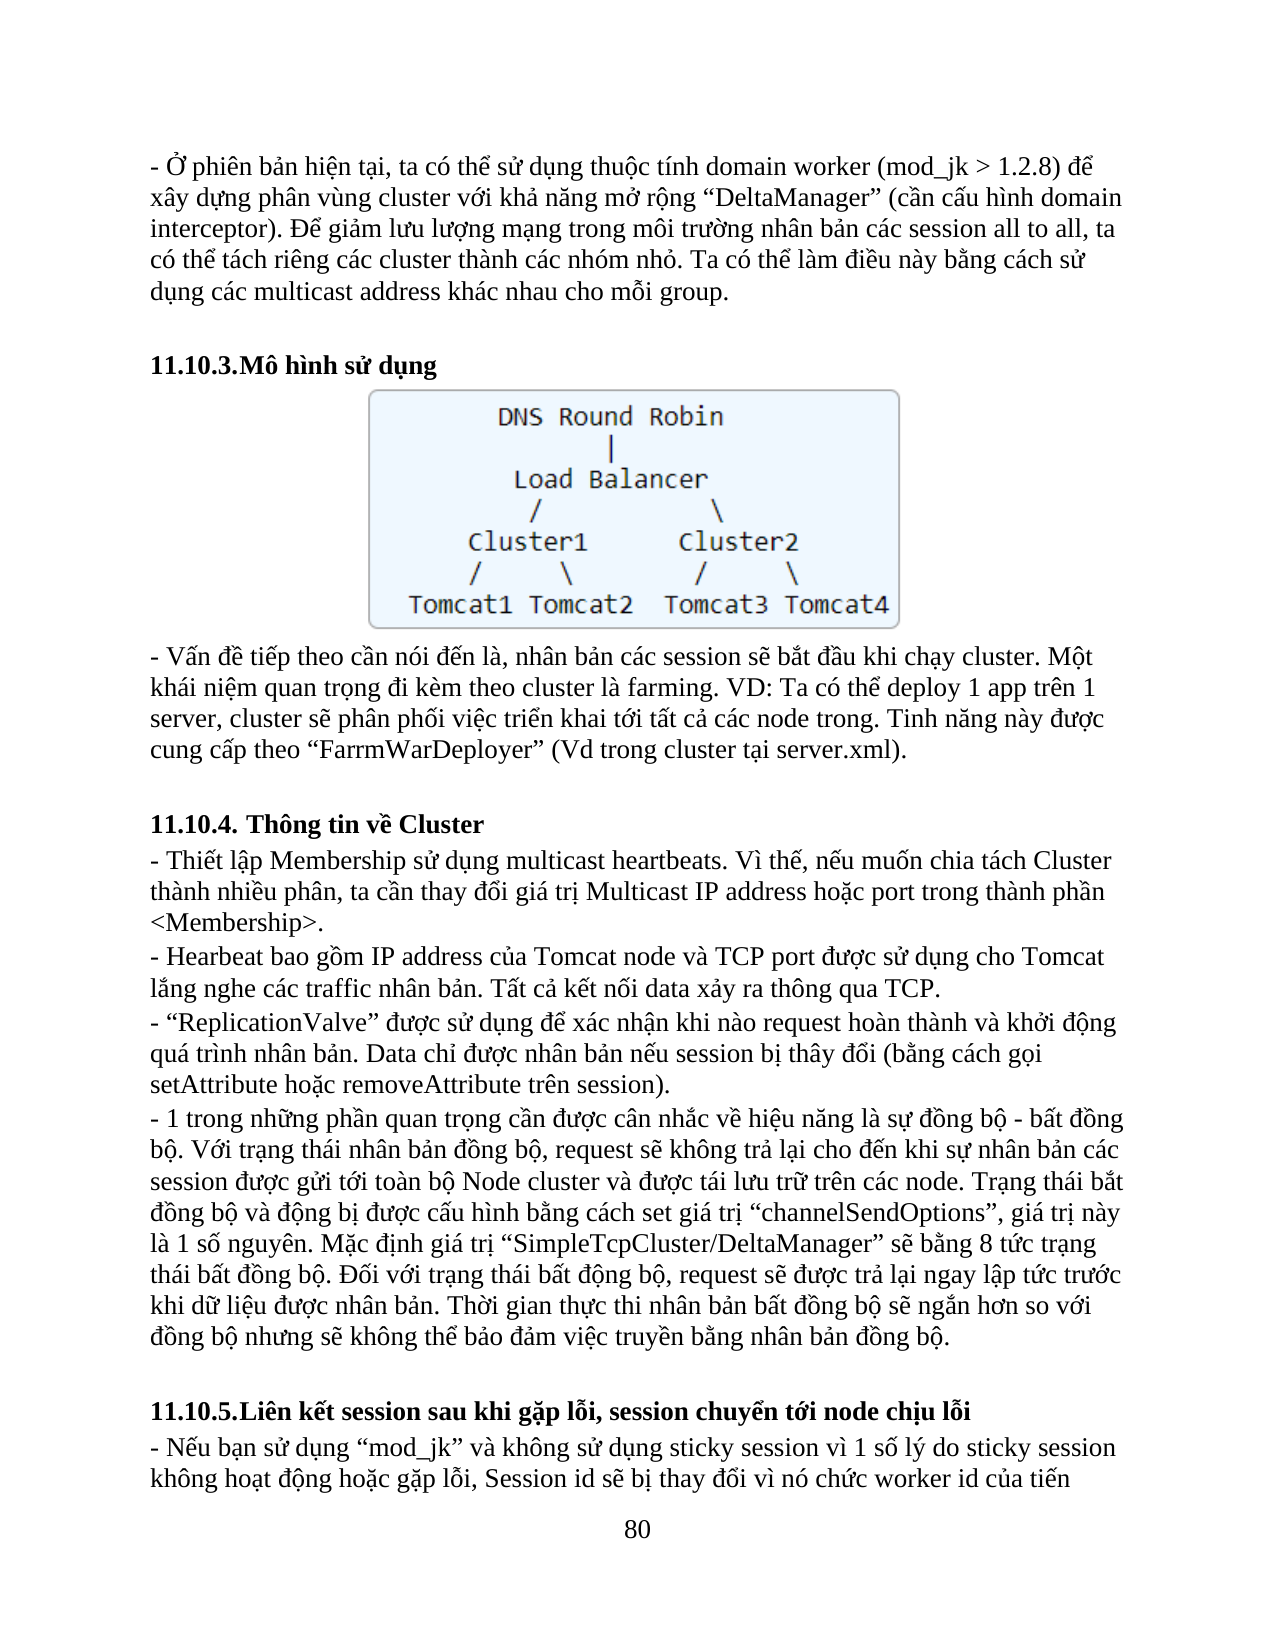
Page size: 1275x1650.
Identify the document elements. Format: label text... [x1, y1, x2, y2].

text - Thiết lập Membership sử dụng multicast heartbeats. Vì thế, nếu muốn chia tách Cluster thành nhiều phân, ta cần thay đổi giá trị Multicast IP address hoặc port trong thành phần <Membership>. [150, 844, 1125, 937]
subtitle Mô hình sử dụng [150, 349, 1125, 381]
text - Ở phiên bản hiện tại, ta có thể sử dụng thuộc tính domain worker (mod_jk > 1.2.8) để xây dựng phân vùng cluster với khả năng mở rộng “DeltaManager” (cần cấu hình domain interceptor). Để giảm lưu lượng mạng trong môi trường nhân bản các session all to all, ta có thể tách riêng các cluster thành các nhóm nhỏ. Ta có thể làm điều này bằng cách sử dụng các multicast address khác nhau cho mỗi group. [150, 150, 1125, 306]
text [150, 1431, 1125, 1493]
picture [367, 385, 908, 637]
text - Vấn đề tiếp theo cần nói đến là, nhân bản các session sẽ bắt đầu khi chạy cluster. Một khái niệm quan trọng đi kèm theo cluster là farming. VD: Ta có thể deploy 1 app trên 1 server, cluster sẽ phân phối việc triển khai tới tất cả các node trong. Tinh năng này được cung cấp theo “FarrmWarDeployer” (Vd trong cluster tại server.xml). [150, 640, 1125, 764]
text - “ReplicationValve” được sử dụng để xác nhận khi nào request hoàn thành và khởi động quá trình nhân bản. Data chỉ được nhân bản nếu session bị thây đổi (bằng cách gọi setAttribute hoặc removeAttribute trên session). [150, 1006, 1125, 1099]
subtitle Thông tin về Cluster [150, 808, 1125, 839]
text - Hearbeat bao gồm IP address của Tomcat node và TCP port được sử dụng cho Tomcat lắng nghe các traffic nhân bản. Tất cả kết nối data xảy ra thông qua TCP. [150, 941, 1125, 1003]
subtitle Liên kết session sau khi gặp lỗi, session chuyển tới node chịu lỗi [150, 1395, 1125, 1426]
text - 1 trong những phần quan trọng cần được cân nhắc về hiệu năng là sự đồng bộ - bất đồng bộ. Với trạng thái nhân bản đồng bộ, request sẽ không trả lại cho đến khi sự nhân bản các session được gửi tới toàn bộ Node cluster và được tái lưu trữ trên các node. Trạng thái bắt đồng bộ và động bị được cấu hình bằng cách set giá trị “channelSendOptions”, giá trị này là 1 số nguyên. Mặc định giá trị “SimpleTcpCluster/DeltaManager” sẽ bằng 8 tức trạng thái bất đồng bộ. Đối với trạng thái bất động bộ, request sẽ được trả lại ngay lập tức trước khi dữ liệu được nhân bản. Thời gian thực thi nhân bản bất đồng bộ sẽ ngắn hơn so với đồng bộ nhưng sẽ không thể bảo đảm việc truyền bằng nhân bản đồng bộ. [150, 1102, 1125, 1352]
